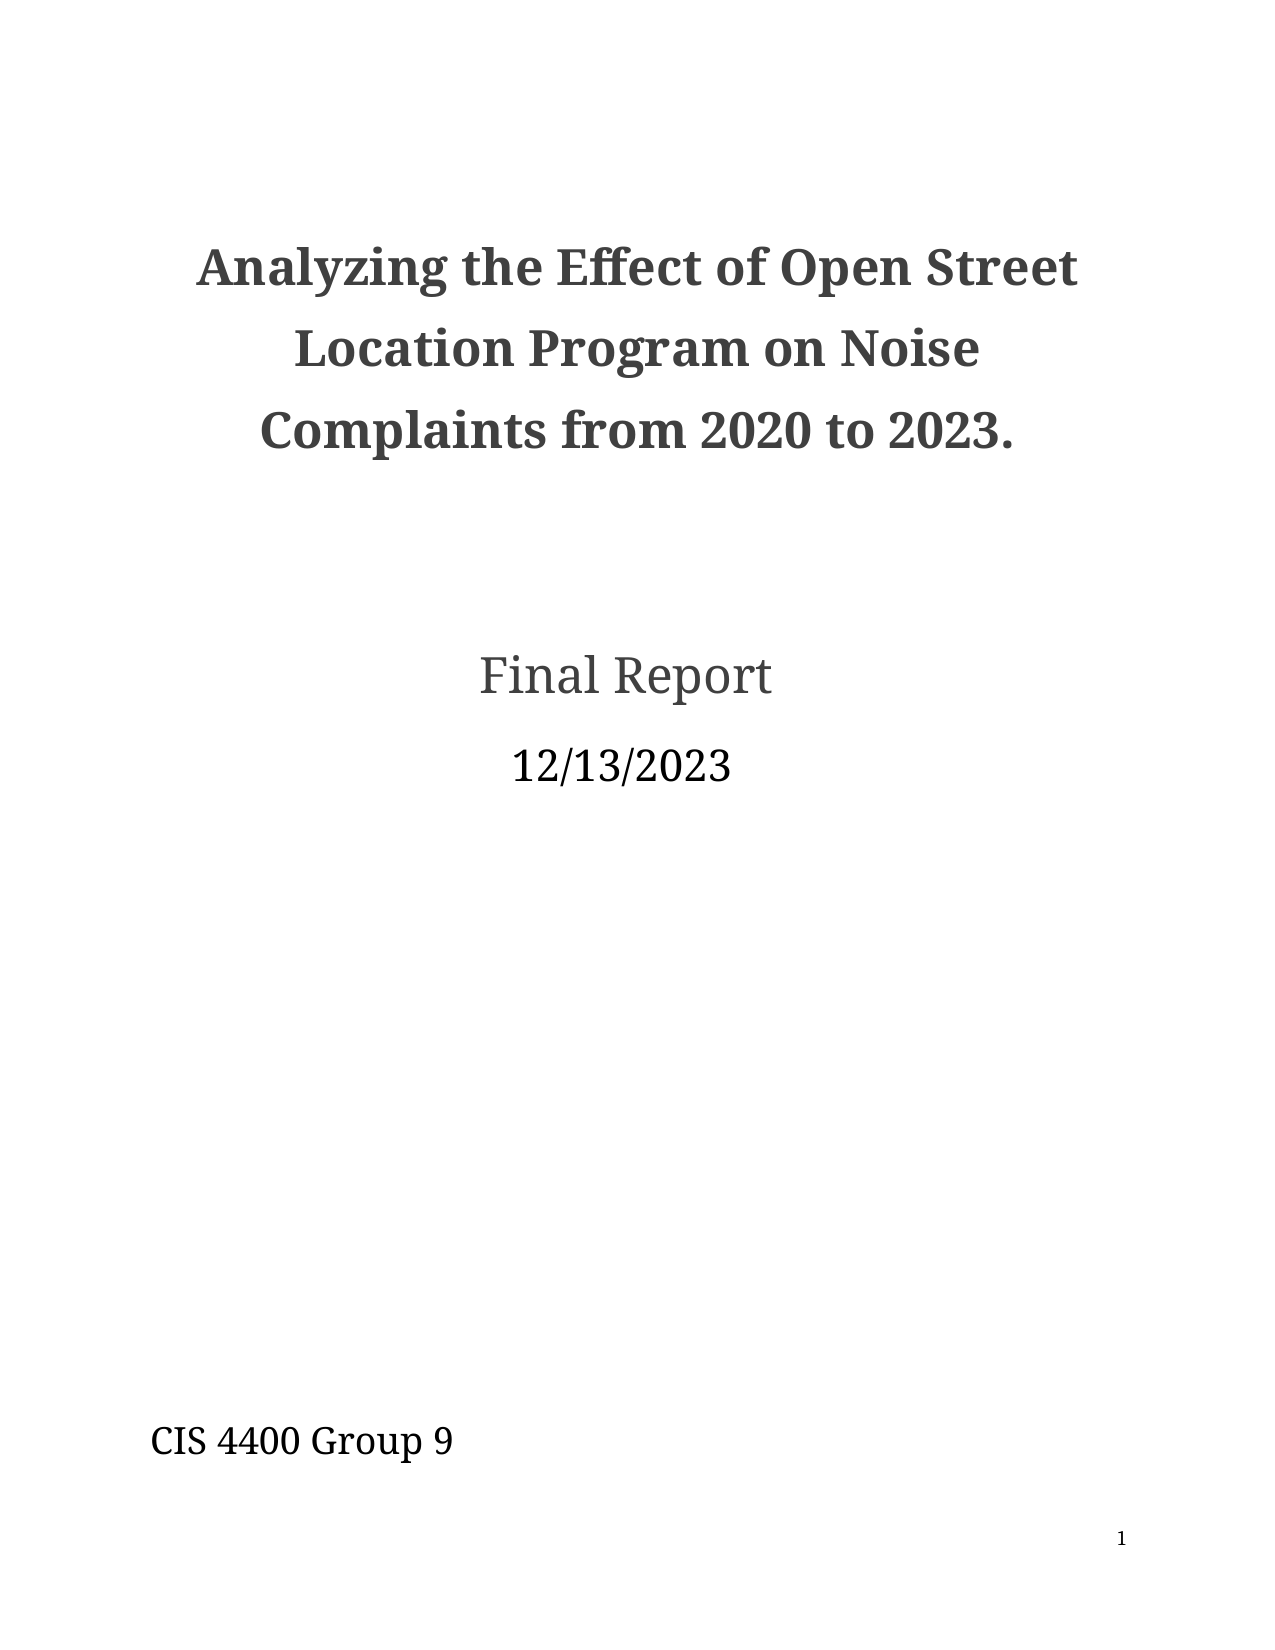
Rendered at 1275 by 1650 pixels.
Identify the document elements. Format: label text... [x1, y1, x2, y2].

subtitle Final Report [300, 640, 1125, 708]
text CIS 4400 Group 9 [150, 1414, 1125, 1465]
subtitle Analyzing the Effect of Open Street Location Program on Noise Complaints from 2020 to 2023. [150, 232, 1125, 463]
text 12/13/2023 [300, 734, 1125, 794]
